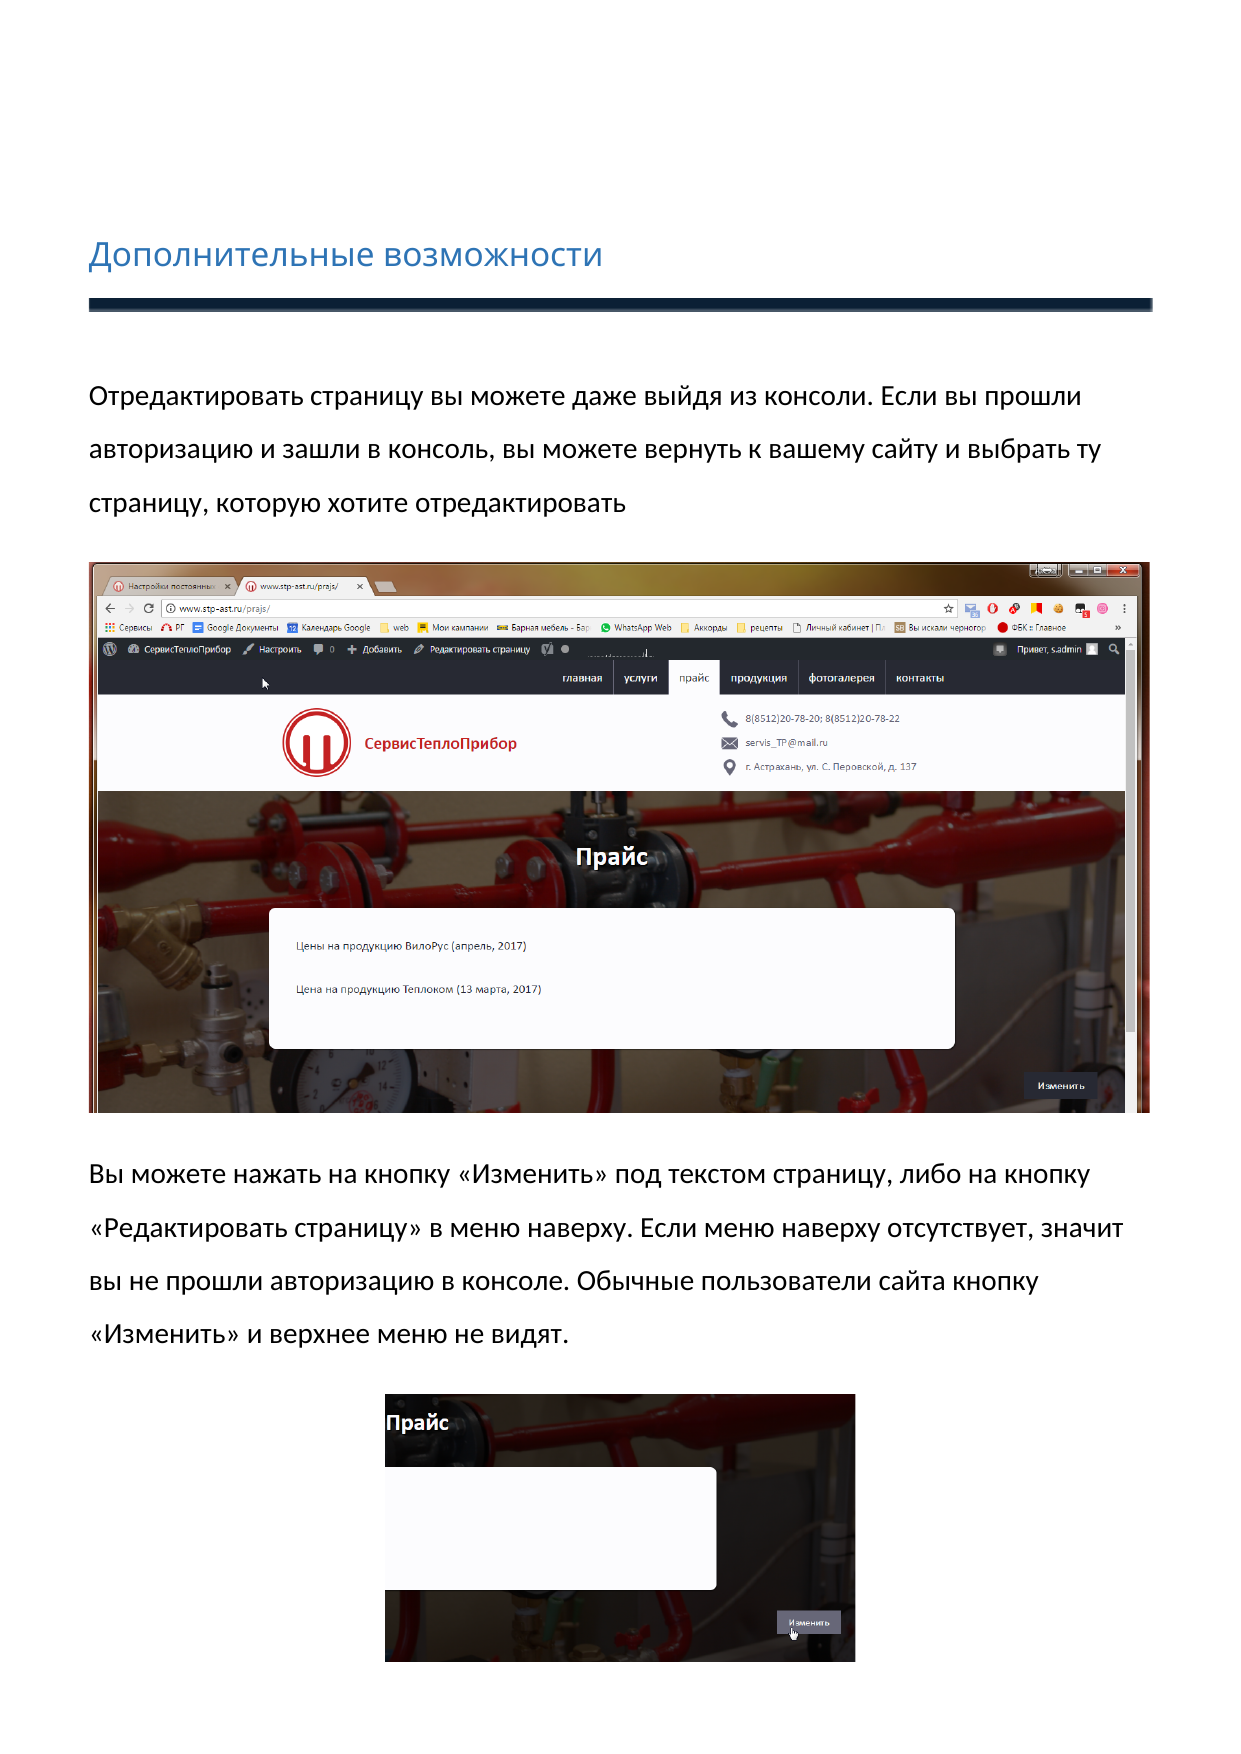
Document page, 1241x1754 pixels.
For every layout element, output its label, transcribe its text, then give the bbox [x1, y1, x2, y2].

text Отредактировать страницу вы можете даже выйдя из консоли. Если вы прошли авторизацию и зашли в консоль, вы можете вернуть к вашему сайту и выбрать ту страницу, которую хотите отредактировать [89, 377, 1152, 520]
picture [88, 562, 1150, 1113]
picture [385, 1394, 856, 1662]
text Вы можете нажать на кнопку «Изменить» под текстом страницу, либо на кнопку «Редактировать страницу» в меню наверху. Если меню наверху отсутствует, значит вы не прошли авторизацию в консоле. Обычные пользователи сайта кнопку «Изменить» и верхнее меню не видят. [89, 1155, 1152, 1351]
picture [88, 298, 1153, 312]
subtitle Дополнительные возможности [89, 231, 1152, 276]
